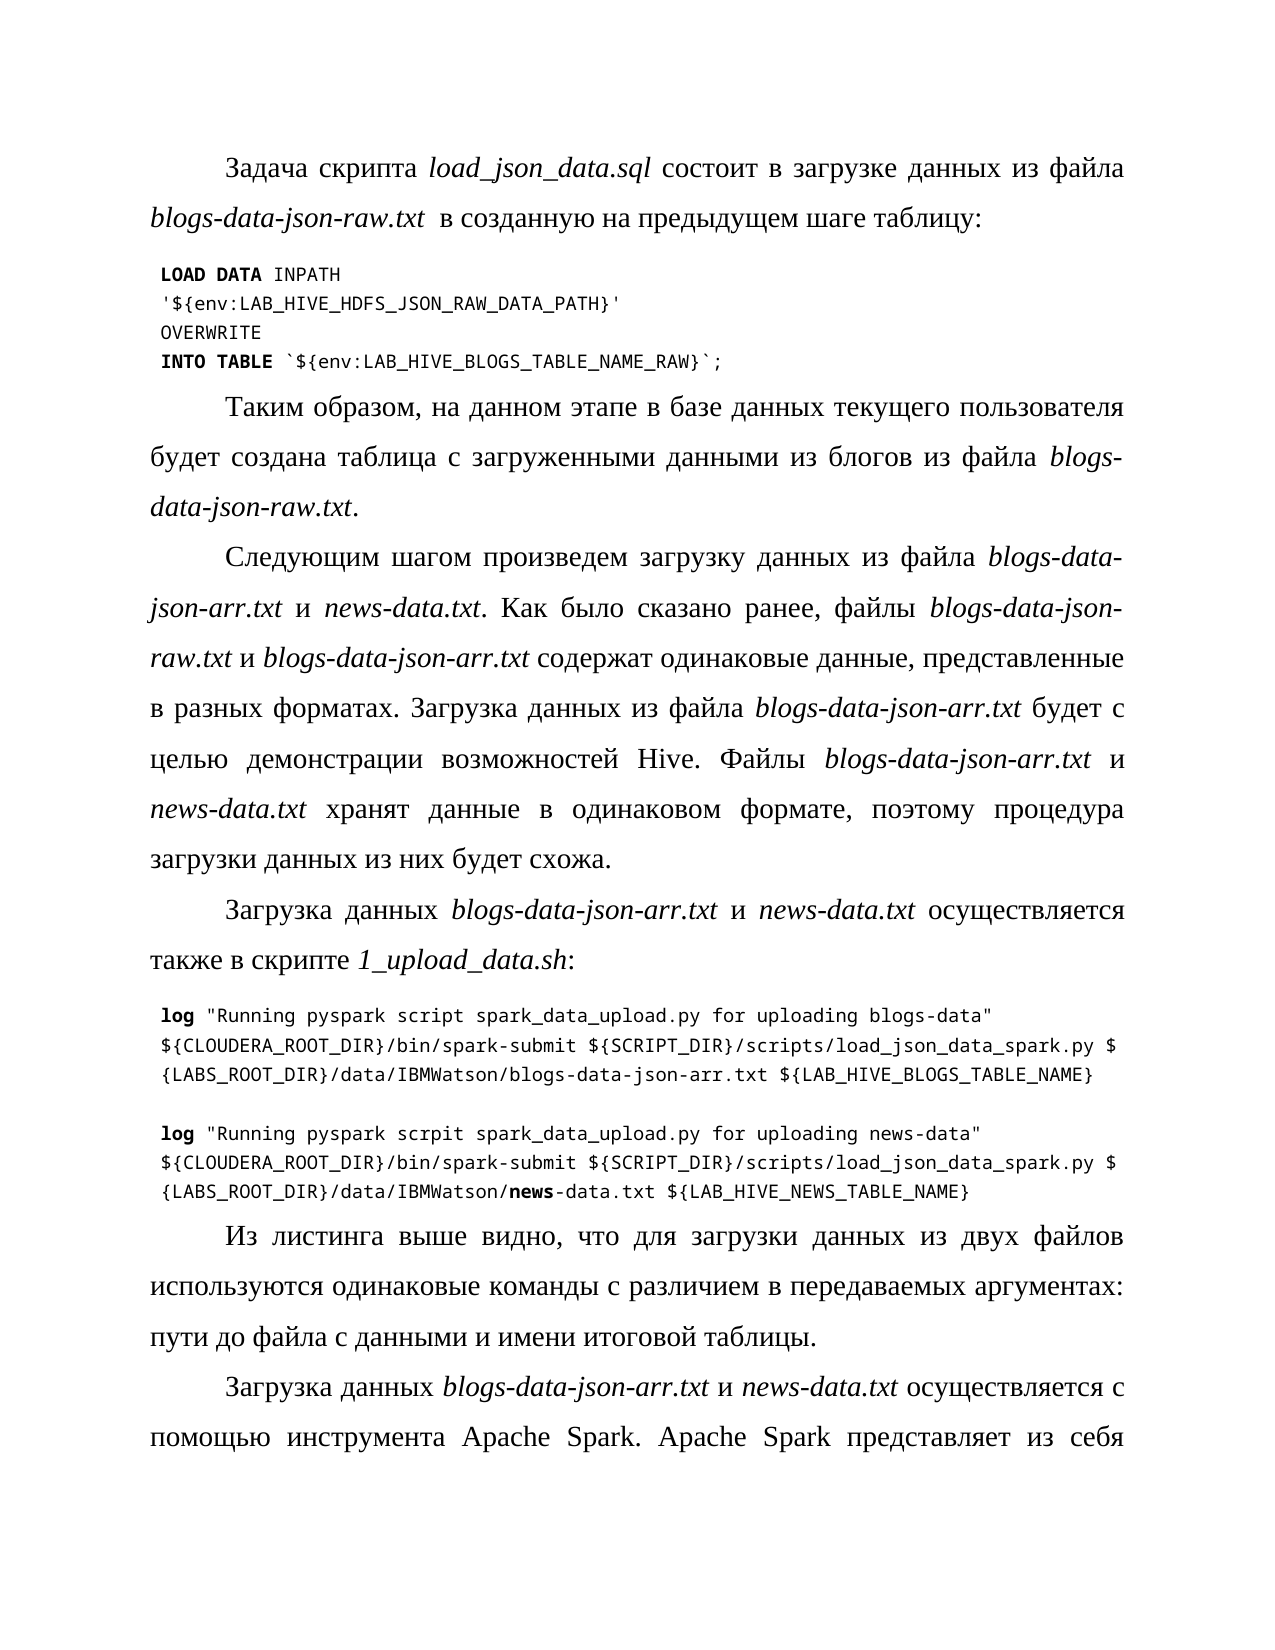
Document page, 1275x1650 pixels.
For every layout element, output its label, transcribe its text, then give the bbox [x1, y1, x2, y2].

table_header log "Running pyspark script spark_data_upload.py for uploading blogs-data" ${CLOUDERA_ROOT_DIR}/bin/spark-submit ${SCRIPT_DIR}/scripts/load_json_data_spark.py ${LABS_ROOT_DIR}/data/IBMWatson/blogs-data-json-arr.txt ${LAB_HIVE_BLOGS_TABLE_NAME} log "Running pyspark scrpit spark_data_upload.py for uploading news-data" ${CLOUDERA_ROOT_DIR}/bin/spark-submit ${SCRIPT_DIR}/scripts/load_json_data_spark.py ${LABS_ROOT_DIR}/data/IBMWatson/news-data.txt ${LAB_HIVE_NEWS_TABLE_NAME} [150, 993, 1213, 1218]
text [150, 1369, 1125, 1453]
text Загрузка данных blogs-data-json-arr.txt и news-data.txt осуществляется также в скрипте 1_upload_data.sh: [150, 892, 1125, 976]
table_header LOAD DATA INPATH '${env:LAB_HIVE_HDFS_JSON_RAW_DATA_PATH}' OVERWRITE INTO TABLE `${env:LAB_HIVE_BLOGS_TABLE_NAME_RAW}`; [150, 251, 1213, 389]
text Таким образом, на данном этапе в базе данных текущего пользователя будет создана таблица с загруженными данными из блогов из файла blogs-data-json-raw.txt. [150, 389, 1125, 523]
text Из листинга выше видно, что для загрузки данных из двух файлов используются одинаковые команды с различием в передаваемых аргументах: пути до файла с данными и имени итоговой таблицы. [150, 1218, 1125, 1352]
text Следующим шагом произведем загрузку данных из файла blogs-data-json-arr.txt и news-data.txt. Как было сказано ранее, файлы blogs-data-json-raw.txt и blogs-data-json-arr.txt содержат одинаковые данные, представленные в разных форматах. Загрузка данных из файла blogs-data-json-arr.txt будет с целью демонстрации возможностей Hive. Файлы blogs-data-json-arr.txt и news-data.txt хранят данные в одинаковом формате, поэтому процедура загрузки данных из них будет схожа. [150, 539, 1125, 875]
text Задача скрипта load_json_data.sql состоит в загрузке данных из файла blogs-data-json-raw.txt в созданную на предыдущем шаге таблицу: [150, 150, 1125, 234]
